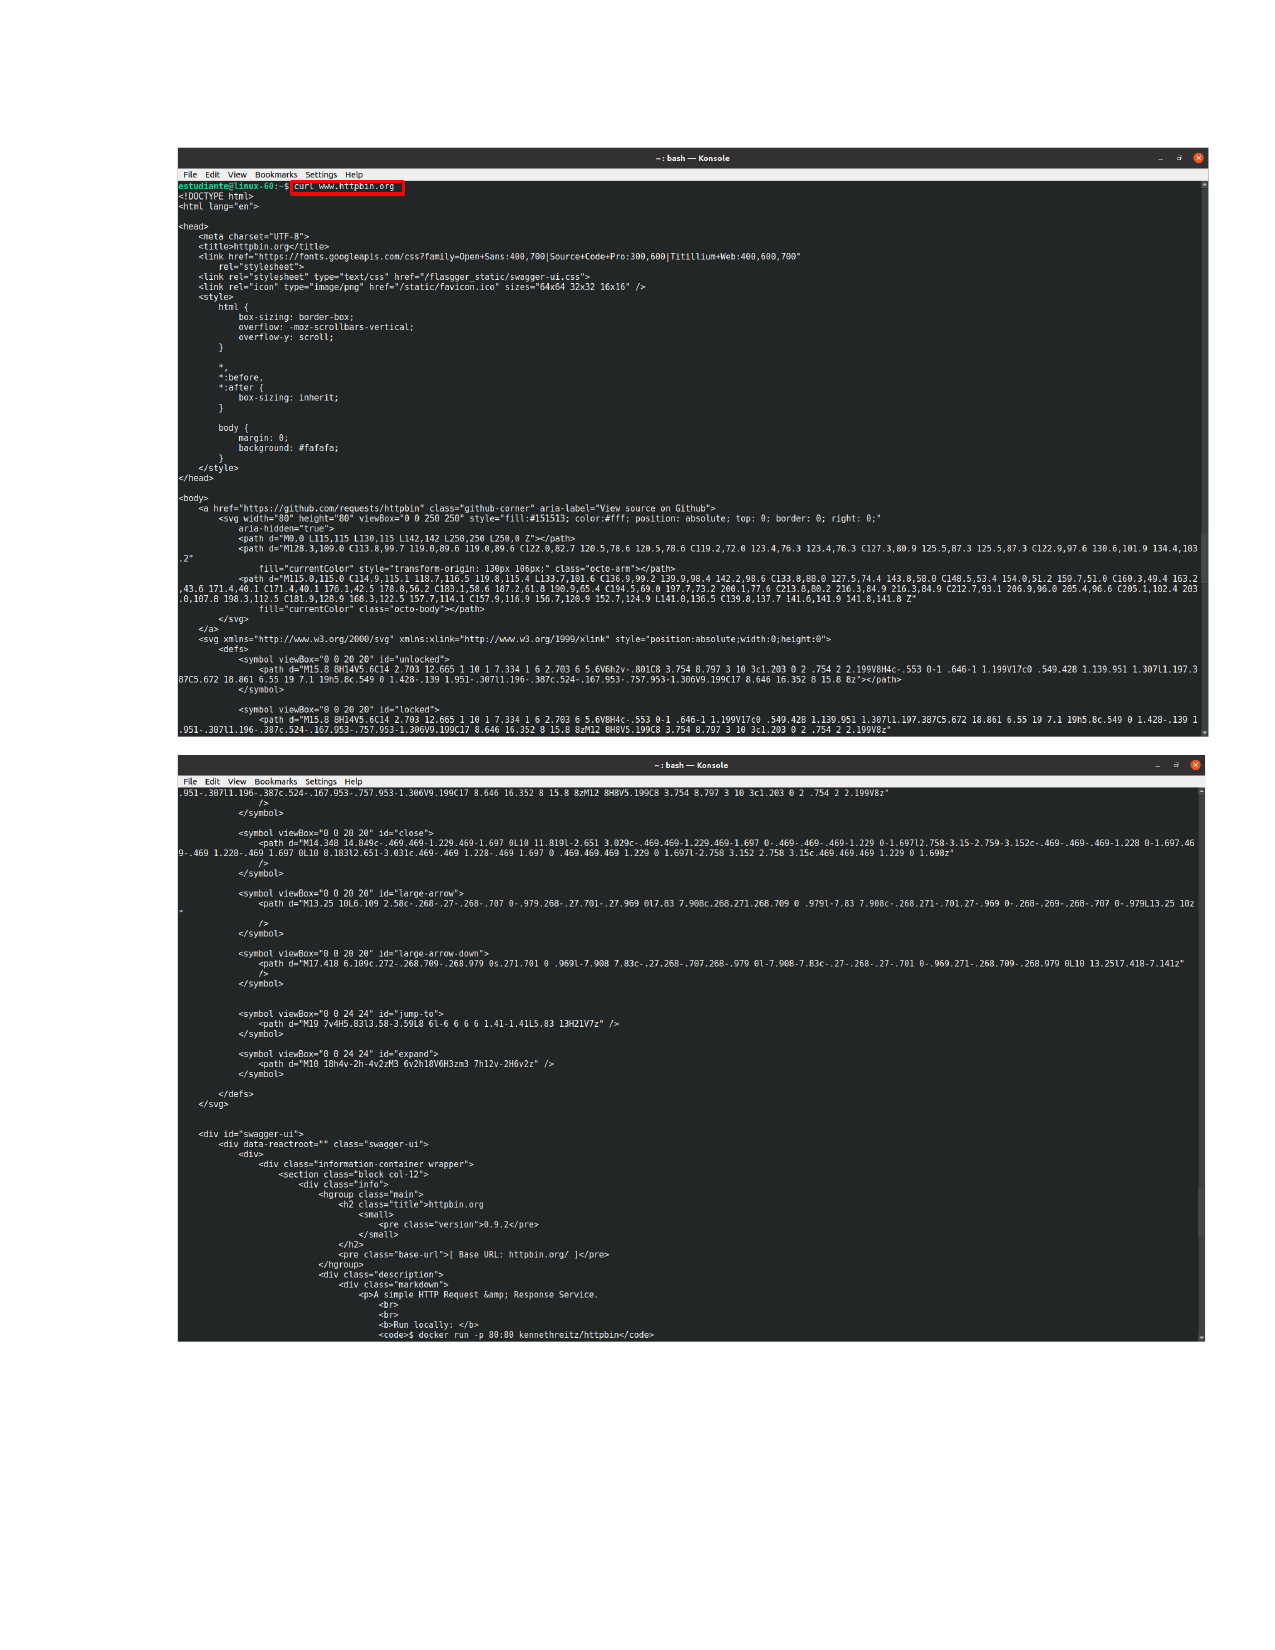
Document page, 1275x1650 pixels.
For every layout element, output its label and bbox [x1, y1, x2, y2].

picture [177, 755, 1206, 1342]
picture [177, 147, 1209, 737]
